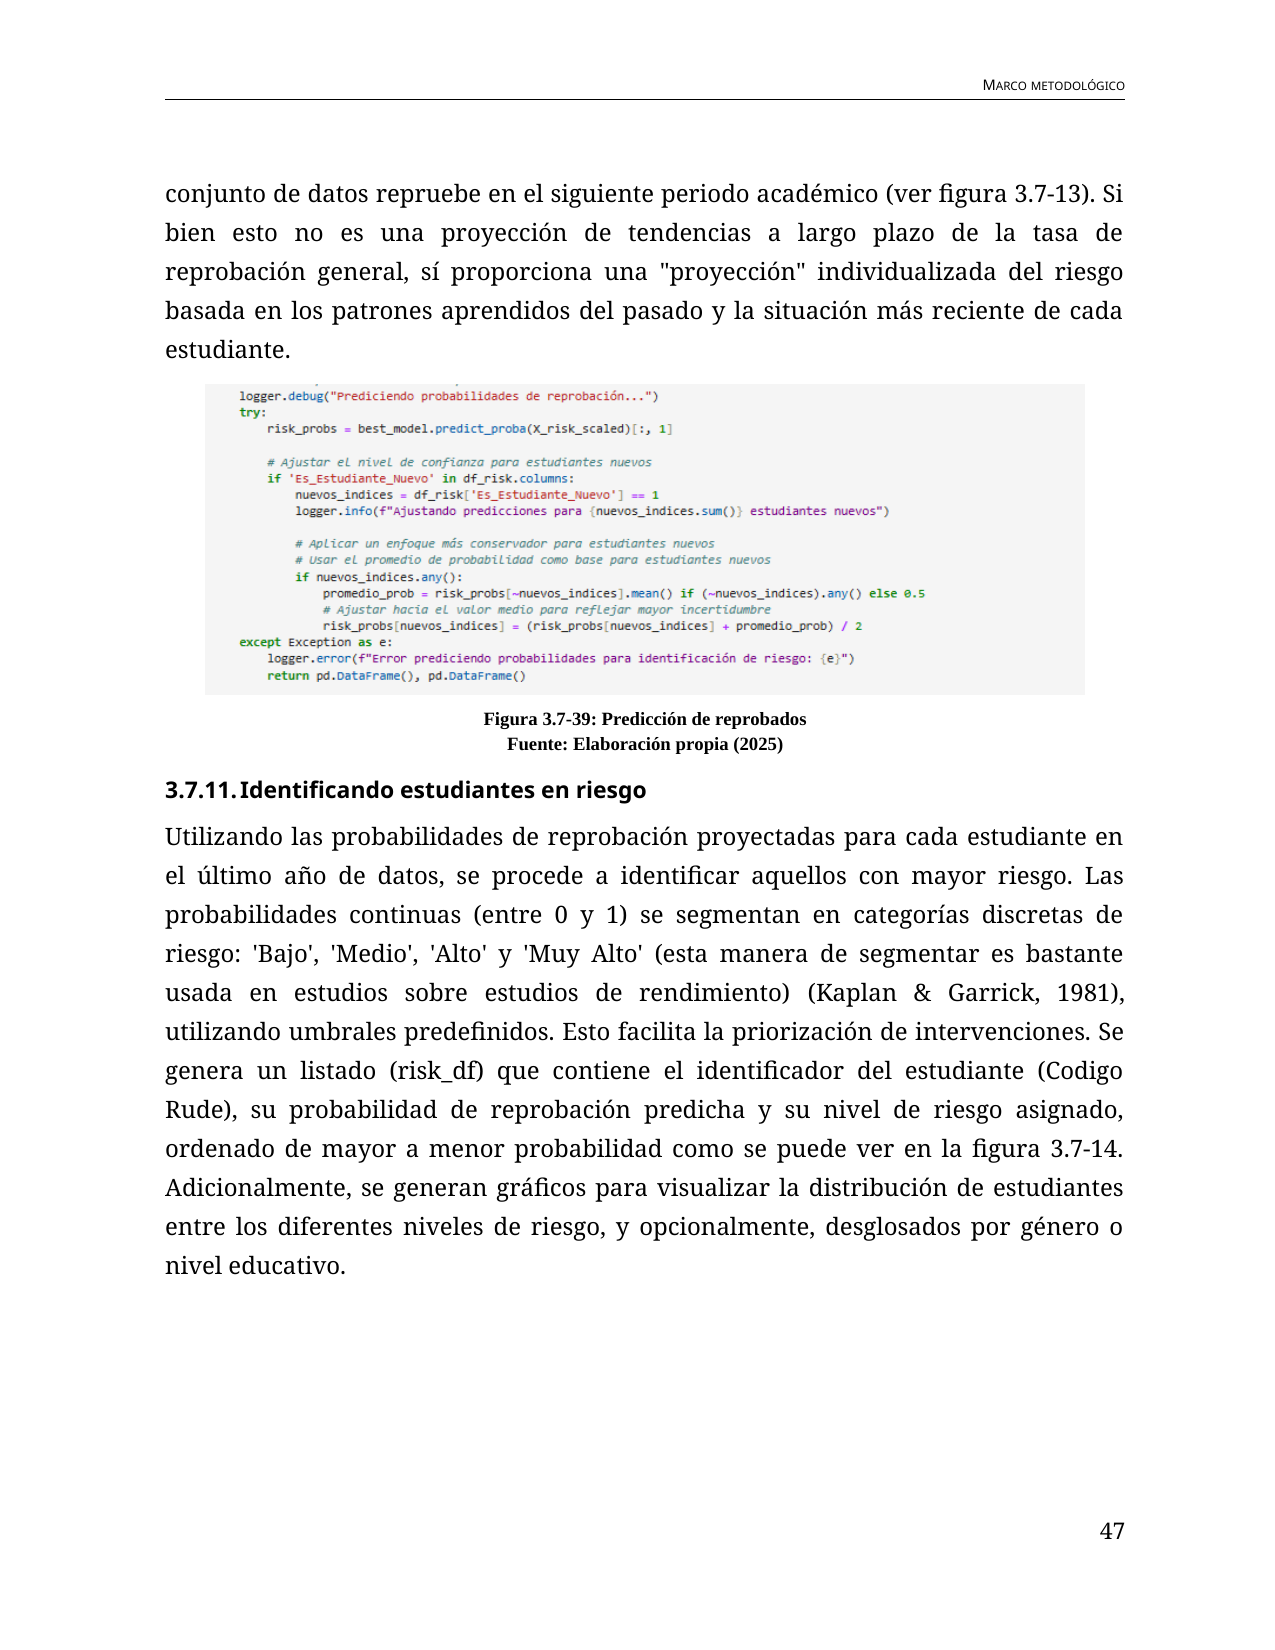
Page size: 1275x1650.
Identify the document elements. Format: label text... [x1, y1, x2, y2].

text Utilizando las probabilidades de reprobación proyectadas para cada estudiante en el último año de datos, se procede a identificar aquellos con mayor riesgo. Las probabilidades continuas (entre 0 y 1) se segmentan en categorías discretas de riesgo: 'Bajo', 'Medio', 'Alto' y 'Muy Alto' (esta manera de segmentar es bastante usada en estudios sobre estudios de rendimiento) , utilizando umbrales predefinidos. Esto facilita la priorización de intervenciones. Se genera un listado (risk_df) que contiene el identificador del estudiante (Codigo Rude), su probabilidad de reprobación predicha y su nivel de riesgo asignado, ordenado de mayor a menor probabilidad como se puede ver en la figura 3.7-14. Adicionalmente, se generan gráficos para visualizar la distribución de estudiantes entre los diferentes niveles de riesgo, y opcionalmente, desglosados por género o nivel educativo. [165, 819, 1125, 1282]
picture [205, 384, 1085, 695]
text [165, 177, 1125, 366]
text Fuente: Elaboración propia (2025) [165, 733, 1125, 755]
subtitle Identificando estudiantes en riesgo [165, 774, 1125, 805]
